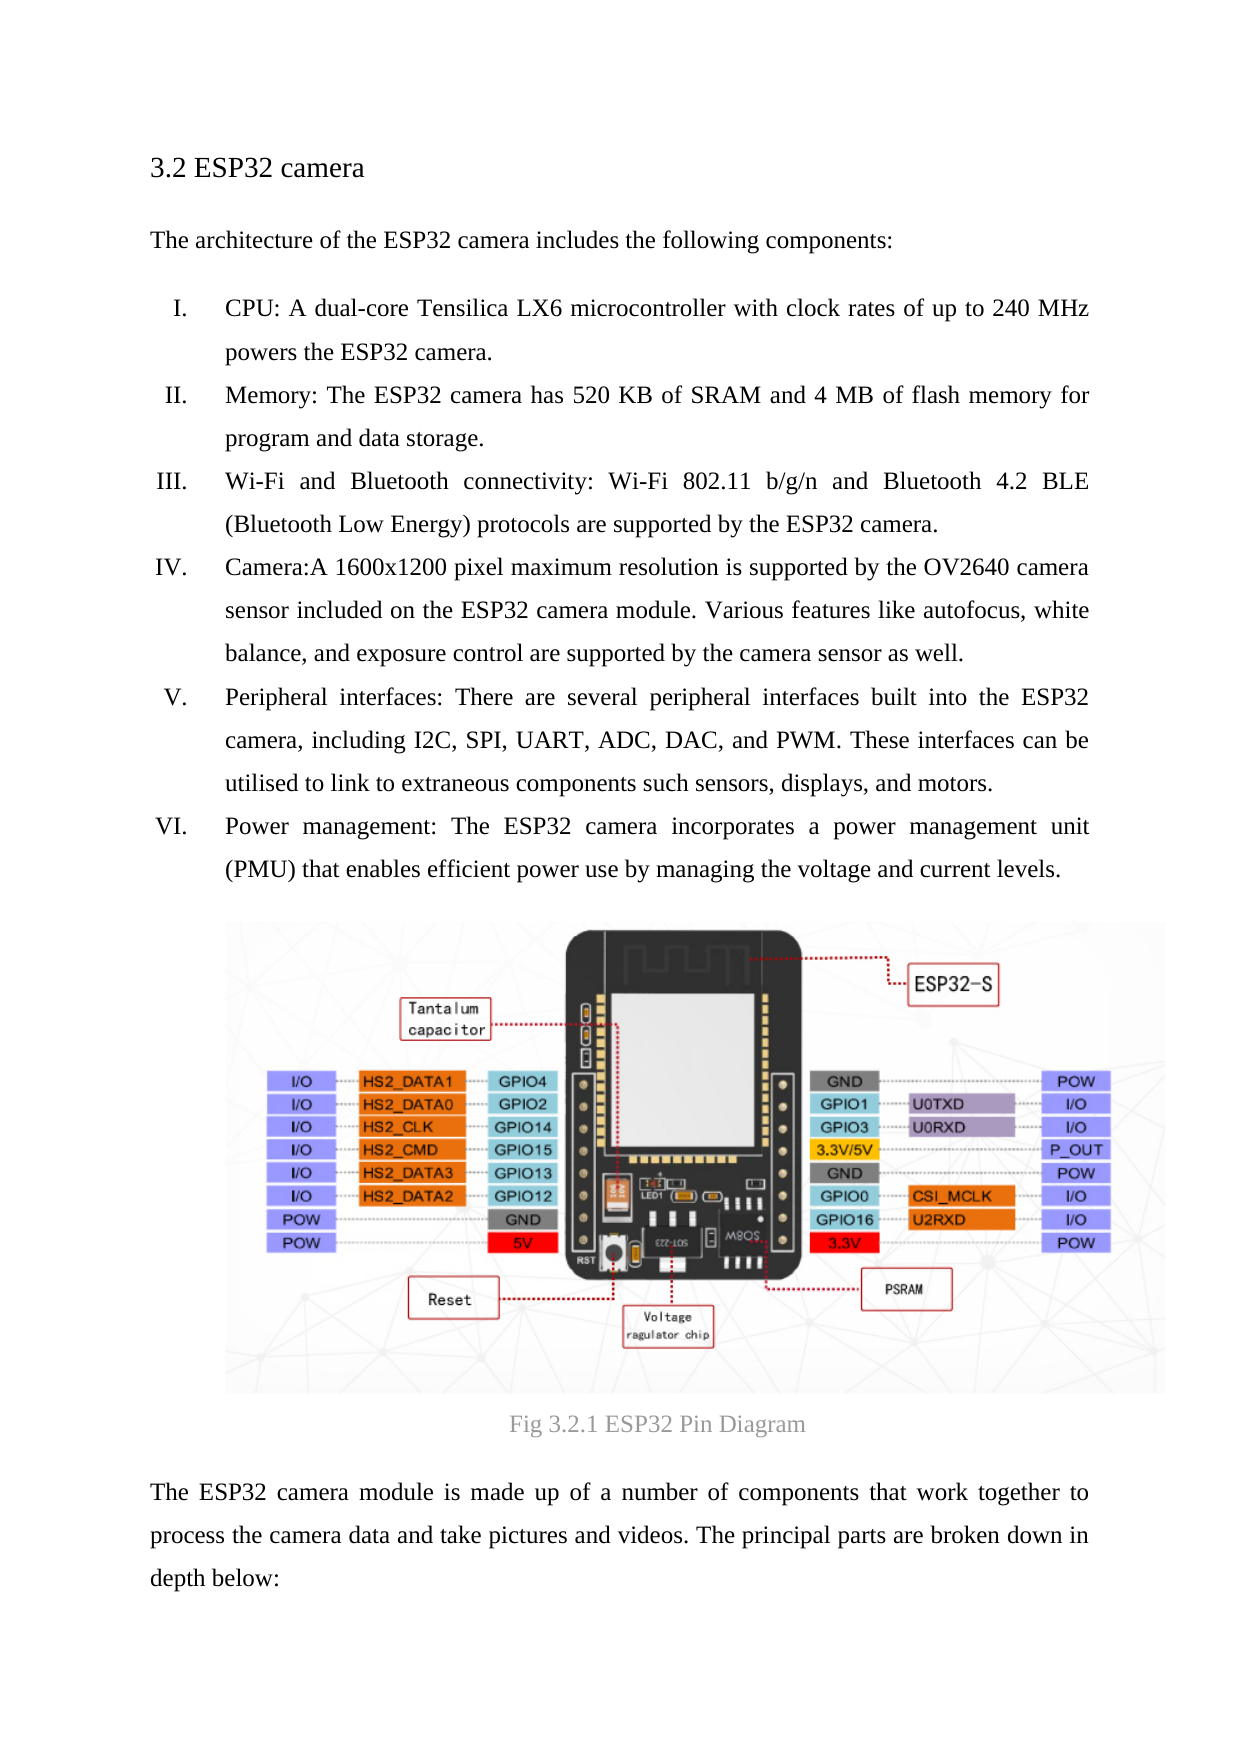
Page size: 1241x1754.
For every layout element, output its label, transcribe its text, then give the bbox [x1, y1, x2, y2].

list Power management: The ESP32 camera incorporates a power management unit (PMU) that enables efficient power use by managing the voltage and current levels. [187, 811, 1090, 883]
text 3.2 ESP32 camera [150, 150, 1090, 183]
picture [225, 922, 1166, 1395]
text The architecture of the ESP32 camera includes the following components: [150, 225, 1090, 254]
list CPU: A dual-core Tensilica LX6 microcontroller with clock rates of up to 240 MHz powers the ESP32 camera. [187, 293, 1090, 365]
text The ESP32 camera module is made up of a number of components that work together to process the camera data and take pictures and videos. The principal parts are broken down in depth below: [150, 1477, 1090, 1592]
text Fig 3.2.1 ESP32 Pin Diagram [225, 1395, 1090, 1438]
list Peripheral interfaces: There are several peripheral interfaces built into the ESP32 camera, including I2C, SPI, UART, ADC, DAC, and PWM. These interfaces can be utilised to link to extraneous components such sensors, displays, and motors. [187, 682, 1090, 797]
list Camera:A 1600x1200 pixel maximum resolution is supported by the OV2640 camera sensor included on the ESP32 camera module. Various features like autofocus, white balance, and exposure control are supported by the camera sensor as well. [187, 552, 1090, 667]
list Memory: The ESP32 camera has 520 KB of SRAM and 4 MB of flash memory for program and data storage. [187, 380, 1090, 452]
list Wi-Fi and Bluetooth connectivity: Wi-Fi 802.11 b/g/n and Bluetooth 4.2 BLE (Bluetooth Low Energy) protocols are supported by the ESP32 camera. [187, 466, 1090, 538]
